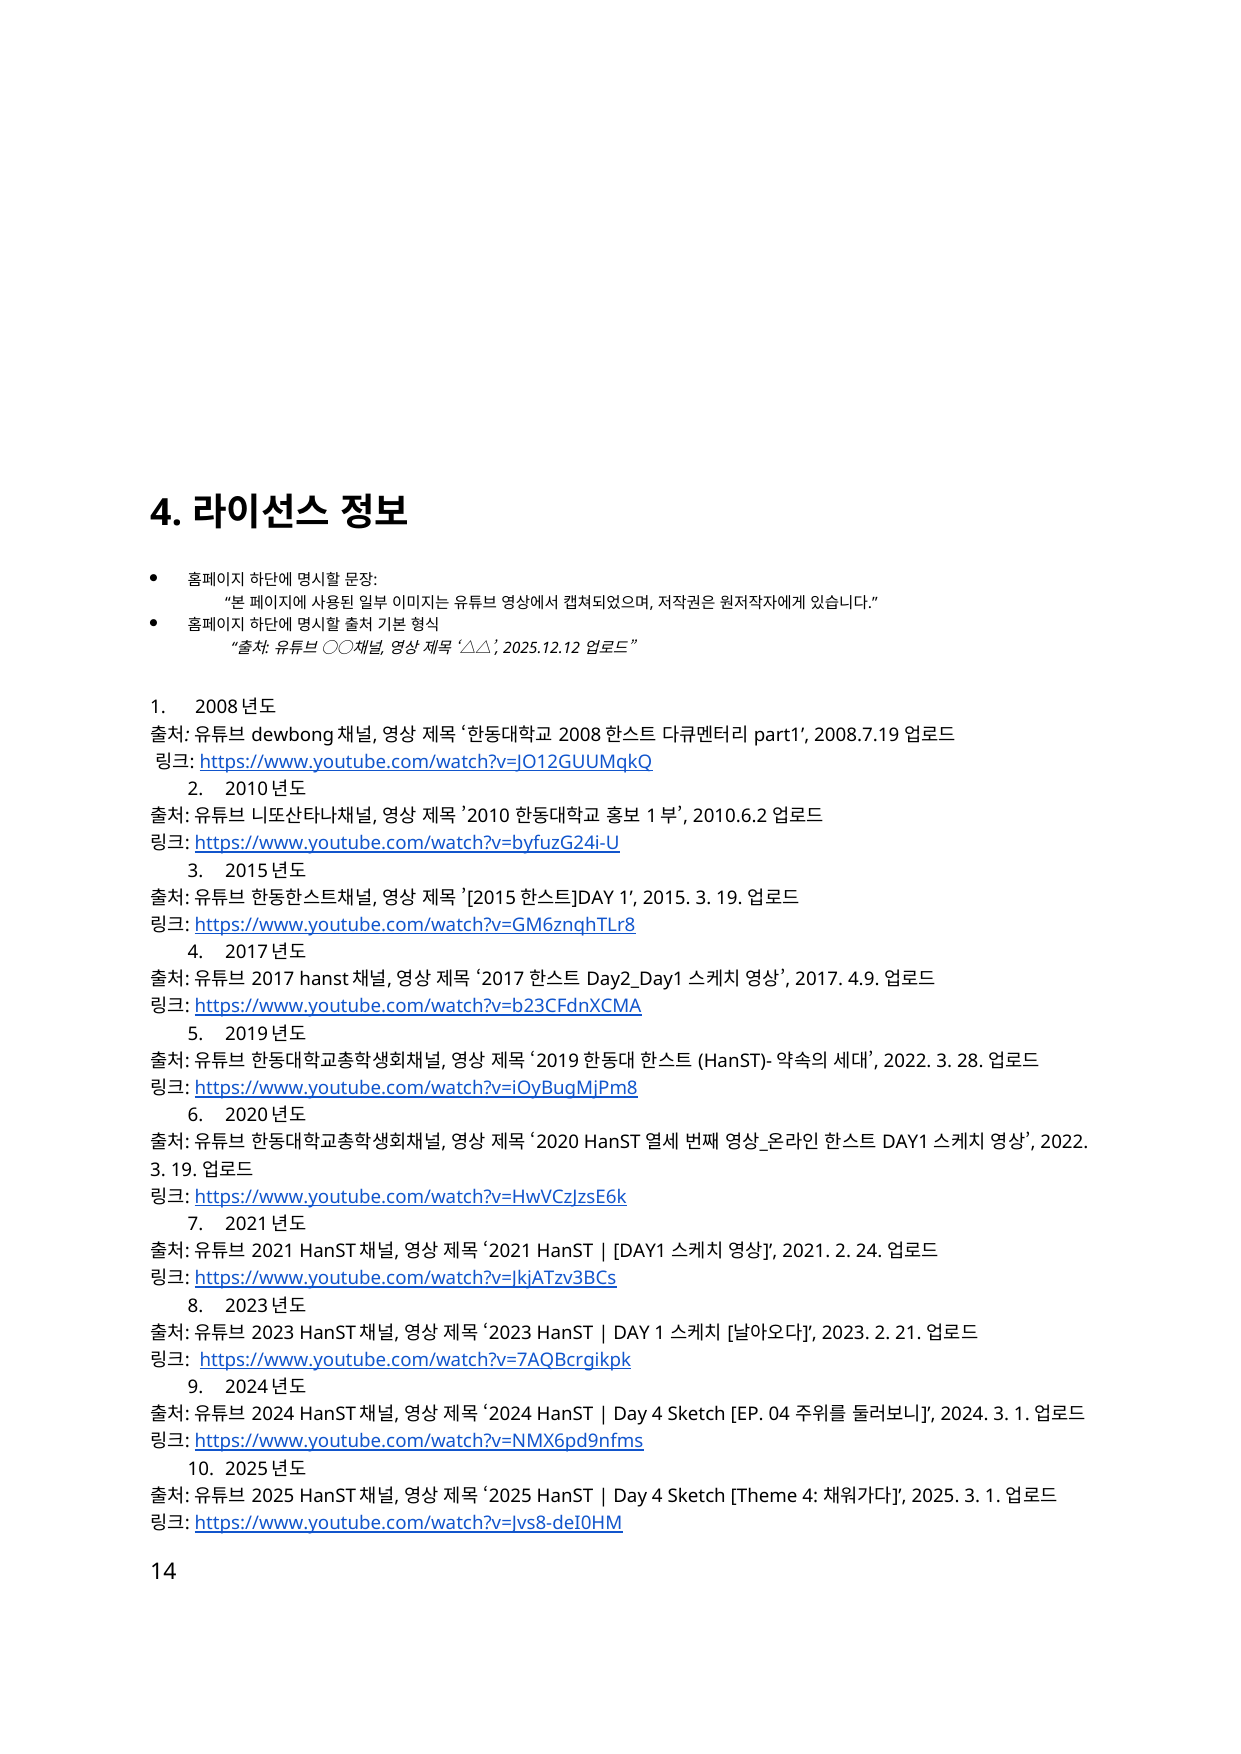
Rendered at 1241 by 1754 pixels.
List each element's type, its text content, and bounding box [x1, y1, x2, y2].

text 링크: https://www.youtube.com/watch?v=GM6znqhTLr8 [150, 909, 1090, 937]
text 링크: https://www.youtube.com/watch?v=byfuzG24i-U [150, 828, 1090, 855]
text 출처: 유튜브 2023 HanST채널, 영상 제목 ‘2023 HanST | DAY 1 스케치 [날아오다]’, 2023. 2. 21. 업로드 [150, 1317, 1090, 1344]
text 링크: https://www.youtube.com/watch?v=7AQBcrgikpk [150, 1344, 1090, 1372]
text 출처: 유튜브 2021 HanST채널, 영상 제목 ‘2021 HanST | [DAY1 스케치 영상]’, 2021. 2. 24. 업로드 [150, 1236, 1090, 1263]
list 2010년도 [187, 774, 1090, 801]
text 링크: https://www.youtube.com/watch?v=Jvs8-deI0HM [150, 1508, 1090, 1535]
list 2024년도 [187, 1372, 1090, 1399]
text 출처: 유튜브 2017 hanst채널, 영상 제목 ‘2017 한스트 Day2_Day1 스케치 영상’, 2017. 4.9. 업로드 [150, 964, 1090, 991]
text 링크: https://www.youtube.com/watch?v=NMX6pd9nfms [150, 1426, 1090, 1453]
text 1. 2008년도 [150, 692, 1090, 719]
list 홈페이지 하단에 명시할 출처 기본 형식 [150, 613, 1090, 635]
list 2015년도 [187, 855, 1090, 882]
list 홈페이지 하단에 명시할 문장: [150, 567, 1090, 590]
text 링크: https://www.youtube.com/watch?v=b23CFdnXCMA [150, 991, 1090, 1018]
text 출처: 유튜브 dewbong채널, 영상 제목 ‘한동대학교 2008한스트 다큐멘터리 part1’, 2008.7.19 업로드 [150, 719, 1090, 746]
list 2021년도 [187, 1209, 1090, 1236]
list 2017년도 [187, 937, 1090, 964]
text “본 페이지에 사용된 일부 이미지는 유튜브 영상에서 캡쳐되었으며, 저작권은 원저작자에게 있습니다.” [225, 590, 1090, 613]
list 2020년도 [187, 1100, 1090, 1127]
text 출처: 유튜브 2024 HanST채널, 영상 제목 ‘2024 HanST | Day 4 Sketch [EP. 04 주위를 둘러보니]’, 2024. 3. 1. 업로드 [150, 1399, 1090, 1426]
text 4. 라이선스 정보 [150, 482, 1090, 536]
text 출처: 유튜브 한동한스트채널, 영상 제목 ’[2015한스트]DAY 1’, 2015. 3. 19. 업로드 [150, 882, 1090, 909]
text 링크: https://www.youtube.com/watch?v=JkjATzv3BCs [150, 1263, 1090, 1290]
list 2023년도 [187, 1290, 1090, 1317]
text “출처: 유튜브 ○○채널, 영상 제목 ‘△△’, 2025.12.12 업로드” [225, 635, 1090, 658]
list 2019년도 [187, 1018, 1090, 1046]
list 2025년도 [187, 1453, 1090, 1481]
text 링크: https://www.youtube.com/watch?v=HwVCzJzsE6k [150, 1181, 1090, 1209]
text 링크: https://www.youtube.com/watch?v=iOyBugMjPm8 [150, 1073, 1090, 1100]
text 출처: 유튜브 한동대학교총학생회채널, 영상 제목 ‘2020 HanST 열세 번째 영상_온라인 한스트 DAY1 스케치 영상’, 2022. 3. 19. 업로드 [150, 1127, 1090, 1181]
text 링크: https://www.youtube.com/watch?v=JO12GUUMqkQ [150, 746, 1090, 774]
text 출처: 유튜브 니또산타나채널, 영상 제목 ’2010 한동대학교 홍보 1부’, 2010.6.2 업로드 [150, 801, 1090, 828]
text 출처: 유튜브 2025 HanST채널, 영상 제목 ‘2025 HanST | Day 4 Sketch [Theme 4: 채워가다]’, 2025. 3. 1. 업로드 [150, 1481, 1090, 1508]
text 출처: 유튜브 한동대학교총학생회채널, 영상 제목 ‘2019 한동대 한스트 (HanST)- 약속의 세대’, 2022. 3. 28. 업로드 [150, 1046, 1090, 1073]
